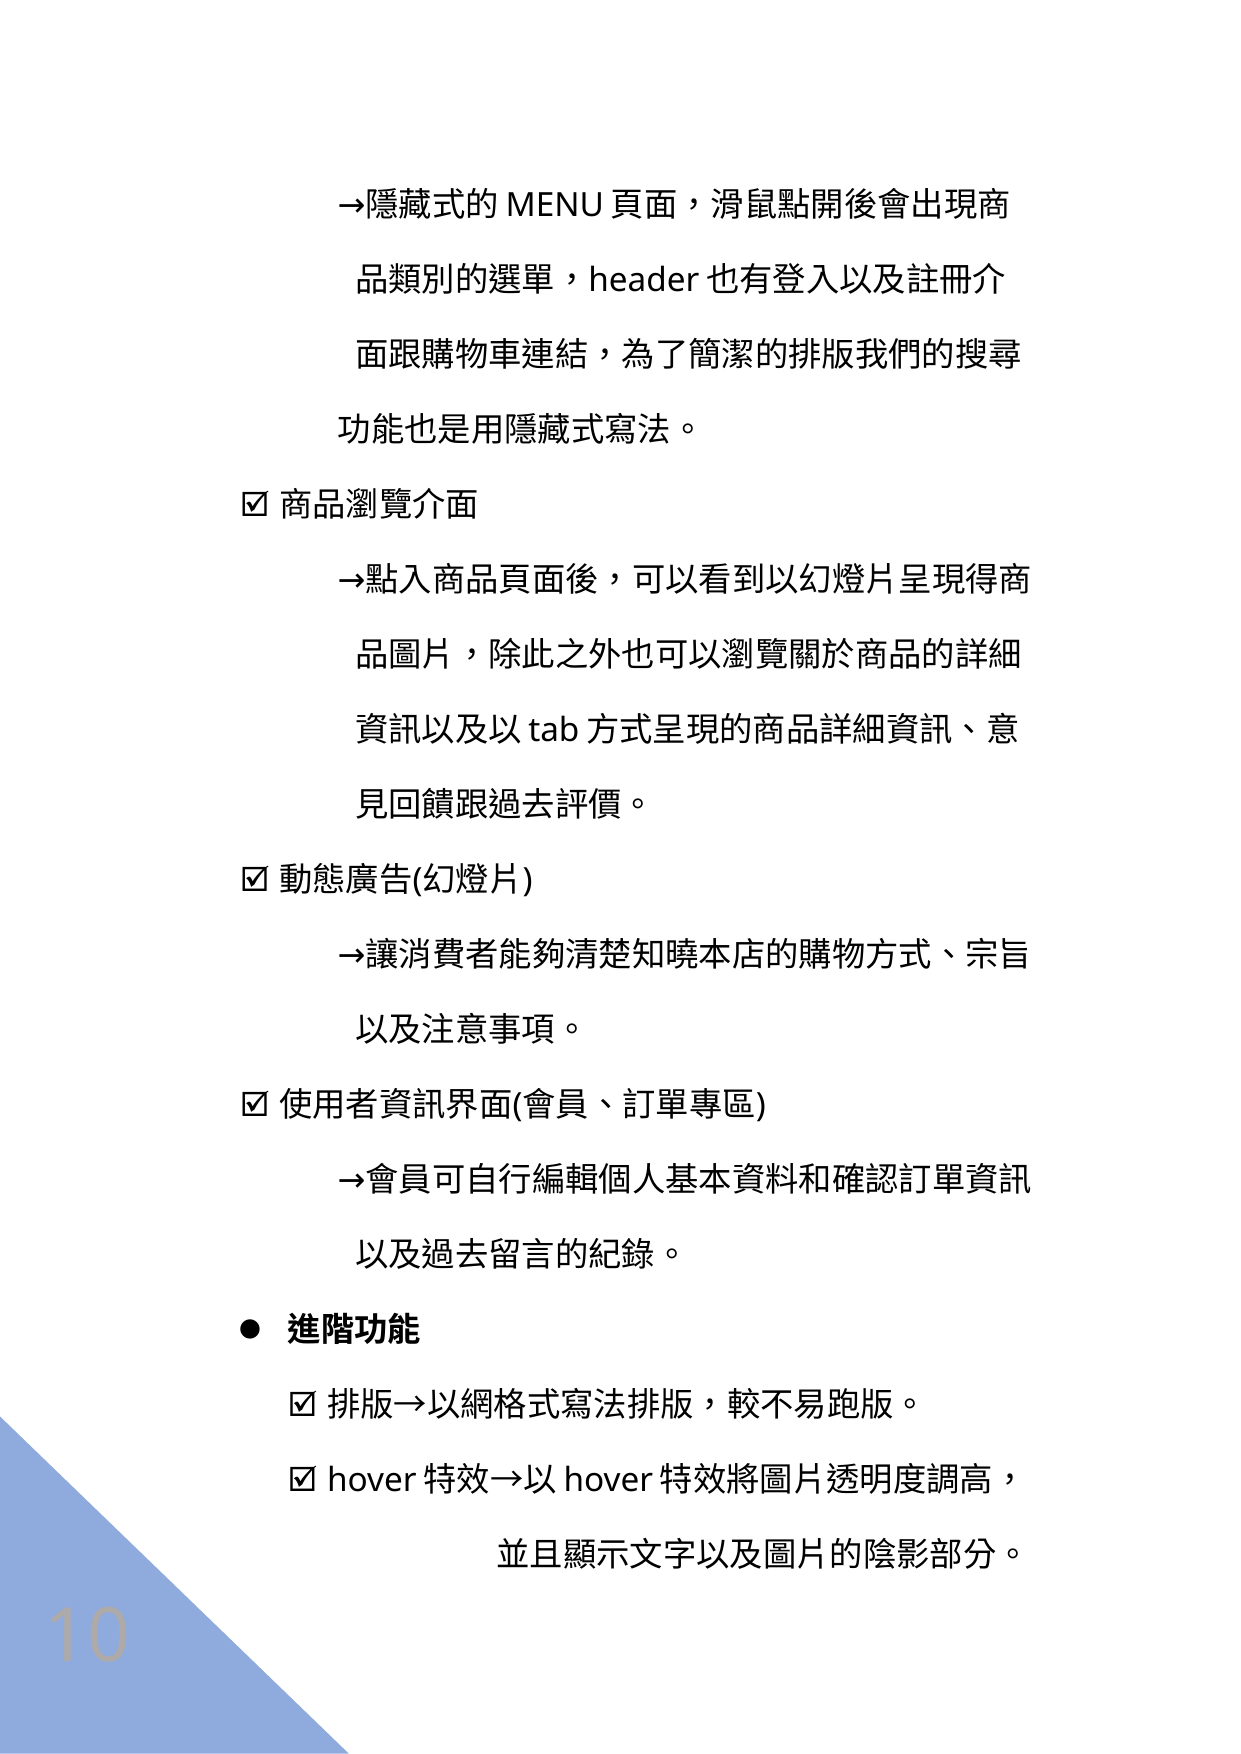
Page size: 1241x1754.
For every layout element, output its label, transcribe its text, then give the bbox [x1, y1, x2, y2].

text 商店地圖→放在聯絡資訊的位置讓商店更真實。 [237, 1214, 1053, 1289]
text 品圖片，除此之外也可以瀏覽關於商品的詳細 [287, 239, 1053, 314]
list hover特效→以hover特效將圖片透明度調高， [287, 1064, 1053, 1139]
list 進階功能 [237, 914, 1053, 989]
text 見回饋跟過去評價。 [337, 389, 1053, 464]
text 動態廣告(幻燈片) [187, 464, 1053, 539]
list 並且顯示文字以及圖片的陰影部分。 [487, 1139, 1053, 1214]
text 資訊以及以tab方式呈現的商品詳細資訊、意 [337, 314, 1053, 389]
text →點入商品頁面後，可以看到以幻燈片呈現得商 [287, 164, 1053, 239]
list 遇到的問題及解決方案 [187, 1402, 1053, 1477]
list 排版→以網格式寫法排版，較不易跑版。 [287, 989, 1053, 1064]
text →會員可自行編輯個人基本資料和確認訂單資訊 [287, 764, 1053, 839]
text 以及過去留言的紀錄。 [287, 839, 1053, 914]
text →讓消費者能夠清楚知曉本店的購物方式、宗旨 [287, 539, 1053, 614]
text 許多設計並希望做出的功能難以完全自行寫出。 [187, 1477, 1053, 1552]
text 以及注意事項。 [287, 614, 1053, 689]
text 使用者資訊界面(會員、訂單專區) [187, 689, 1053, 764]
